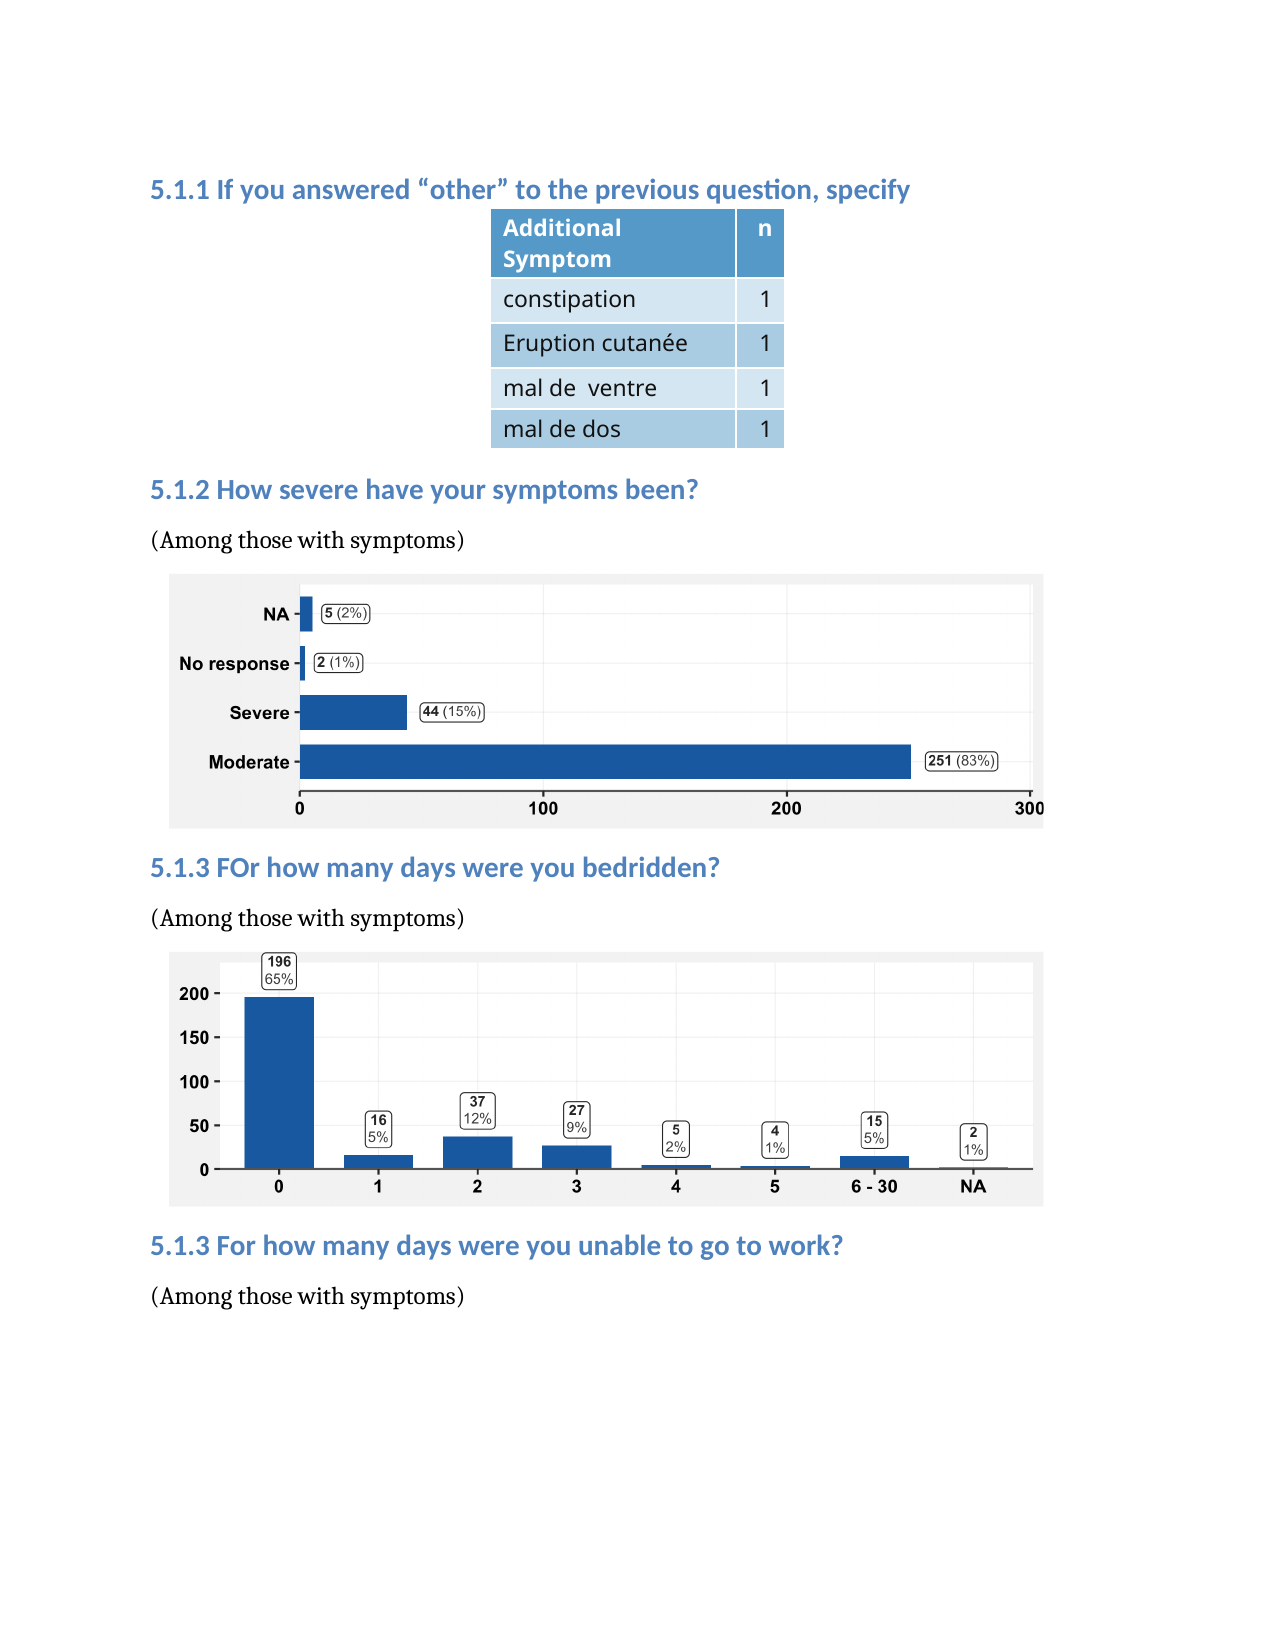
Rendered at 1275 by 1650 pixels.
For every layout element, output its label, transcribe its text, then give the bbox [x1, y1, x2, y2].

text (Among those with symptoms) [150, 1282, 1125, 1310]
text (Among those with symptoms) [150, 904, 1125, 932]
table_cell constipation [491, 279, 735, 322]
table_cell 1 [737, 410, 784, 448]
table_header Additional Symptom [491, 209, 735, 277]
picture [168, 951, 1044, 1207]
table_cell 1 [737, 324, 784, 367]
subtitle 5.1.3 For how many days were you unable to go to work? [150, 1227, 1125, 1263]
subtitle 5.1.1 If you answered “other” to the previous question, specify [150, 171, 1125, 206]
subtitle 5.1.3 FOr how many days were you bedridden? [150, 849, 1125, 885]
picture [168, 573, 1044, 829]
table_cell mal de ventre [491, 369, 735, 408]
table_cell 1 [737, 369, 784, 408]
text (Among those with symptoms) [150, 526, 1125, 554]
table_cell Eruption cutanée [491, 324, 735, 367]
table_header n [737, 209, 784, 277]
table_cell mal de dos [491, 410, 735, 448]
subtitle 5.1.2 How severe have your symptoms been? [150, 471, 1125, 507]
table_cell 1 [737, 279, 784, 322]
